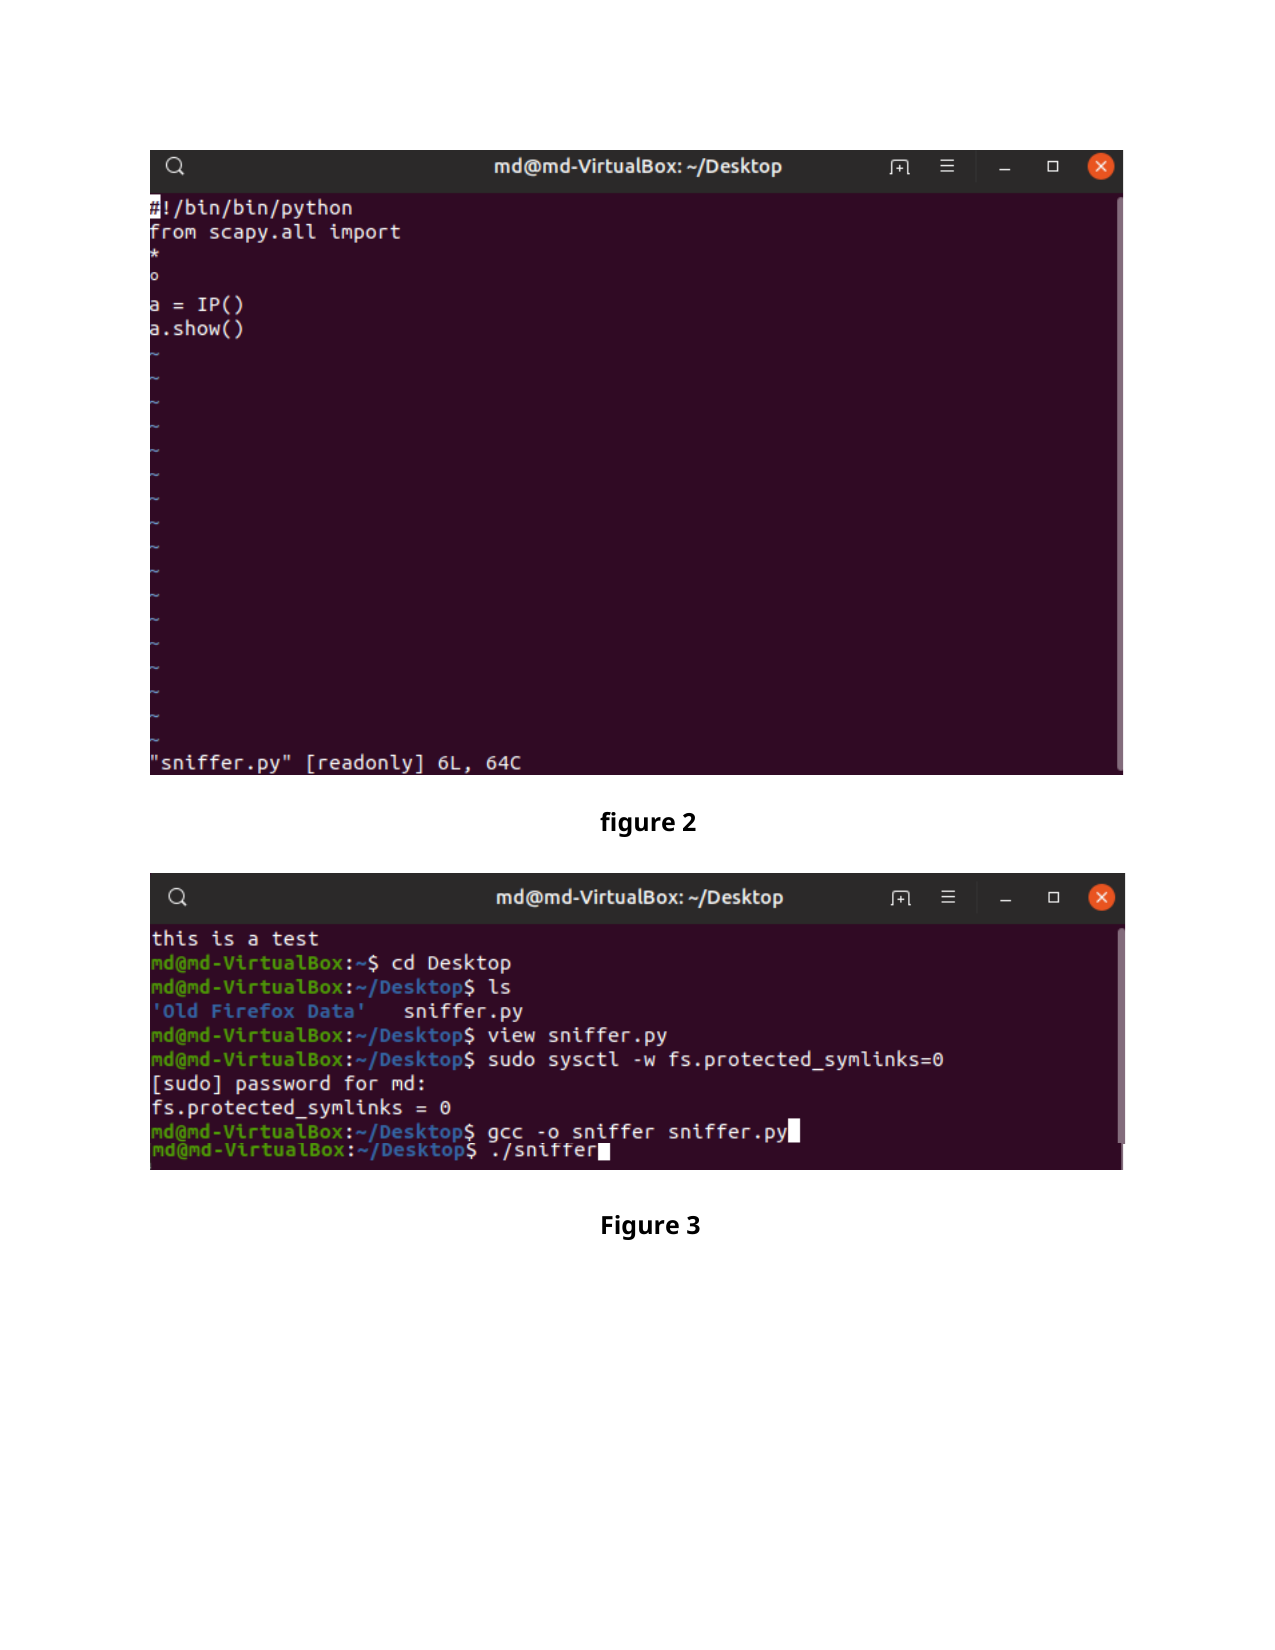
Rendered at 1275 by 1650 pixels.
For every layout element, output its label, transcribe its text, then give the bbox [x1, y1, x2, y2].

text figure 2 [525, 805, 1125, 839]
text Figure 3 [525, 1208, 1125, 1242]
picture [150, 150, 1124, 775]
picture [150, 873, 1125, 1170]
